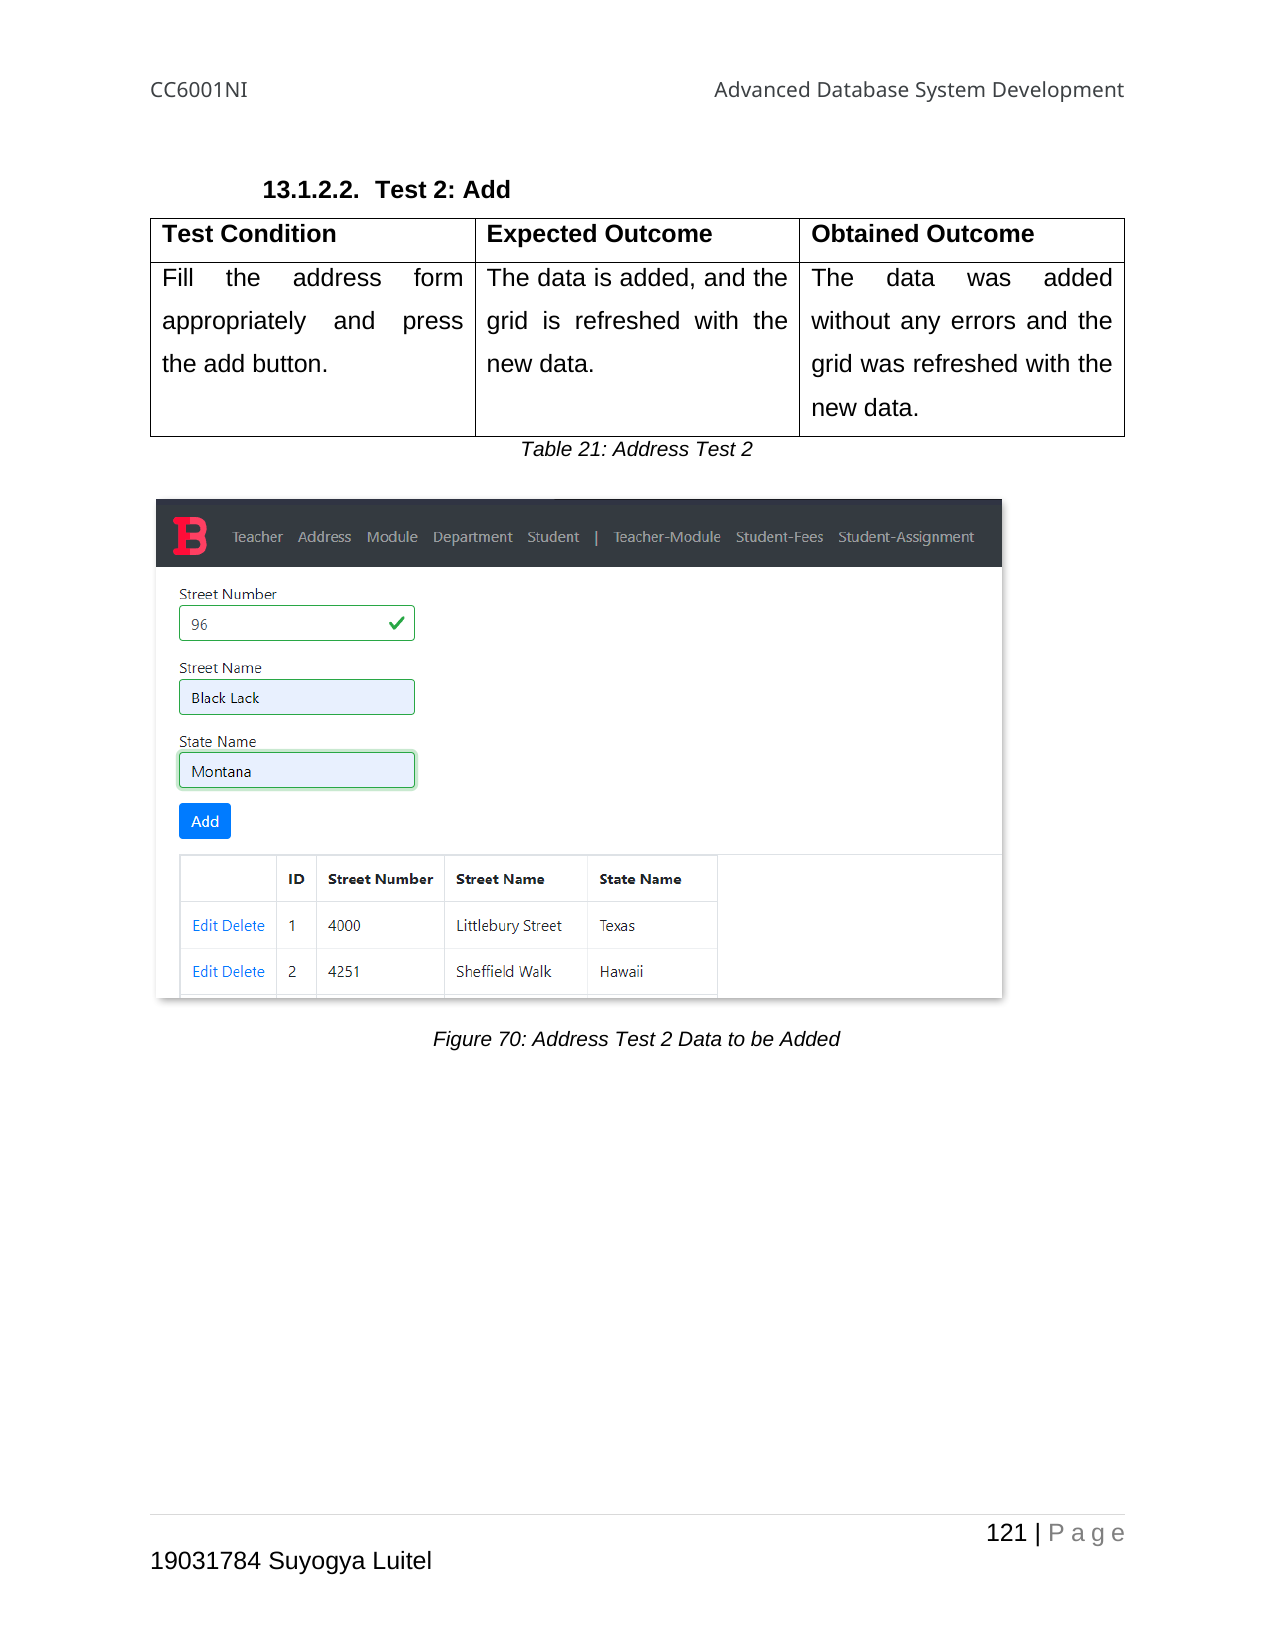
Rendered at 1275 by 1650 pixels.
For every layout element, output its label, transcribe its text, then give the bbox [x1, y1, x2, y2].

table_header Test Condition [151, 219, 475, 262]
table_header Expected Outcome [476, 219, 799, 262]
table_cell The data is added, and the grid is refreshed with the new data. [476, 263, 799, 436]
text Figure 70: Address Test 2 Data to be Added [150, 1027, 1125, 1051]
picture [156, 499, 1002, 998]
table_cell Fill the address form appropriately and press the add button. [151, 263, 475, 436]
table_cell The data was added without any errors and the grid was refreshed with the new data. [800, 263, 1124, 436]
subtitle Test 2: Add [262, 175, 1125, 204]
text Table 21: Address Test 2 [150, 437, 1125, 461]
table_header Obtained Outcome [800, 219, 1124, 262]
